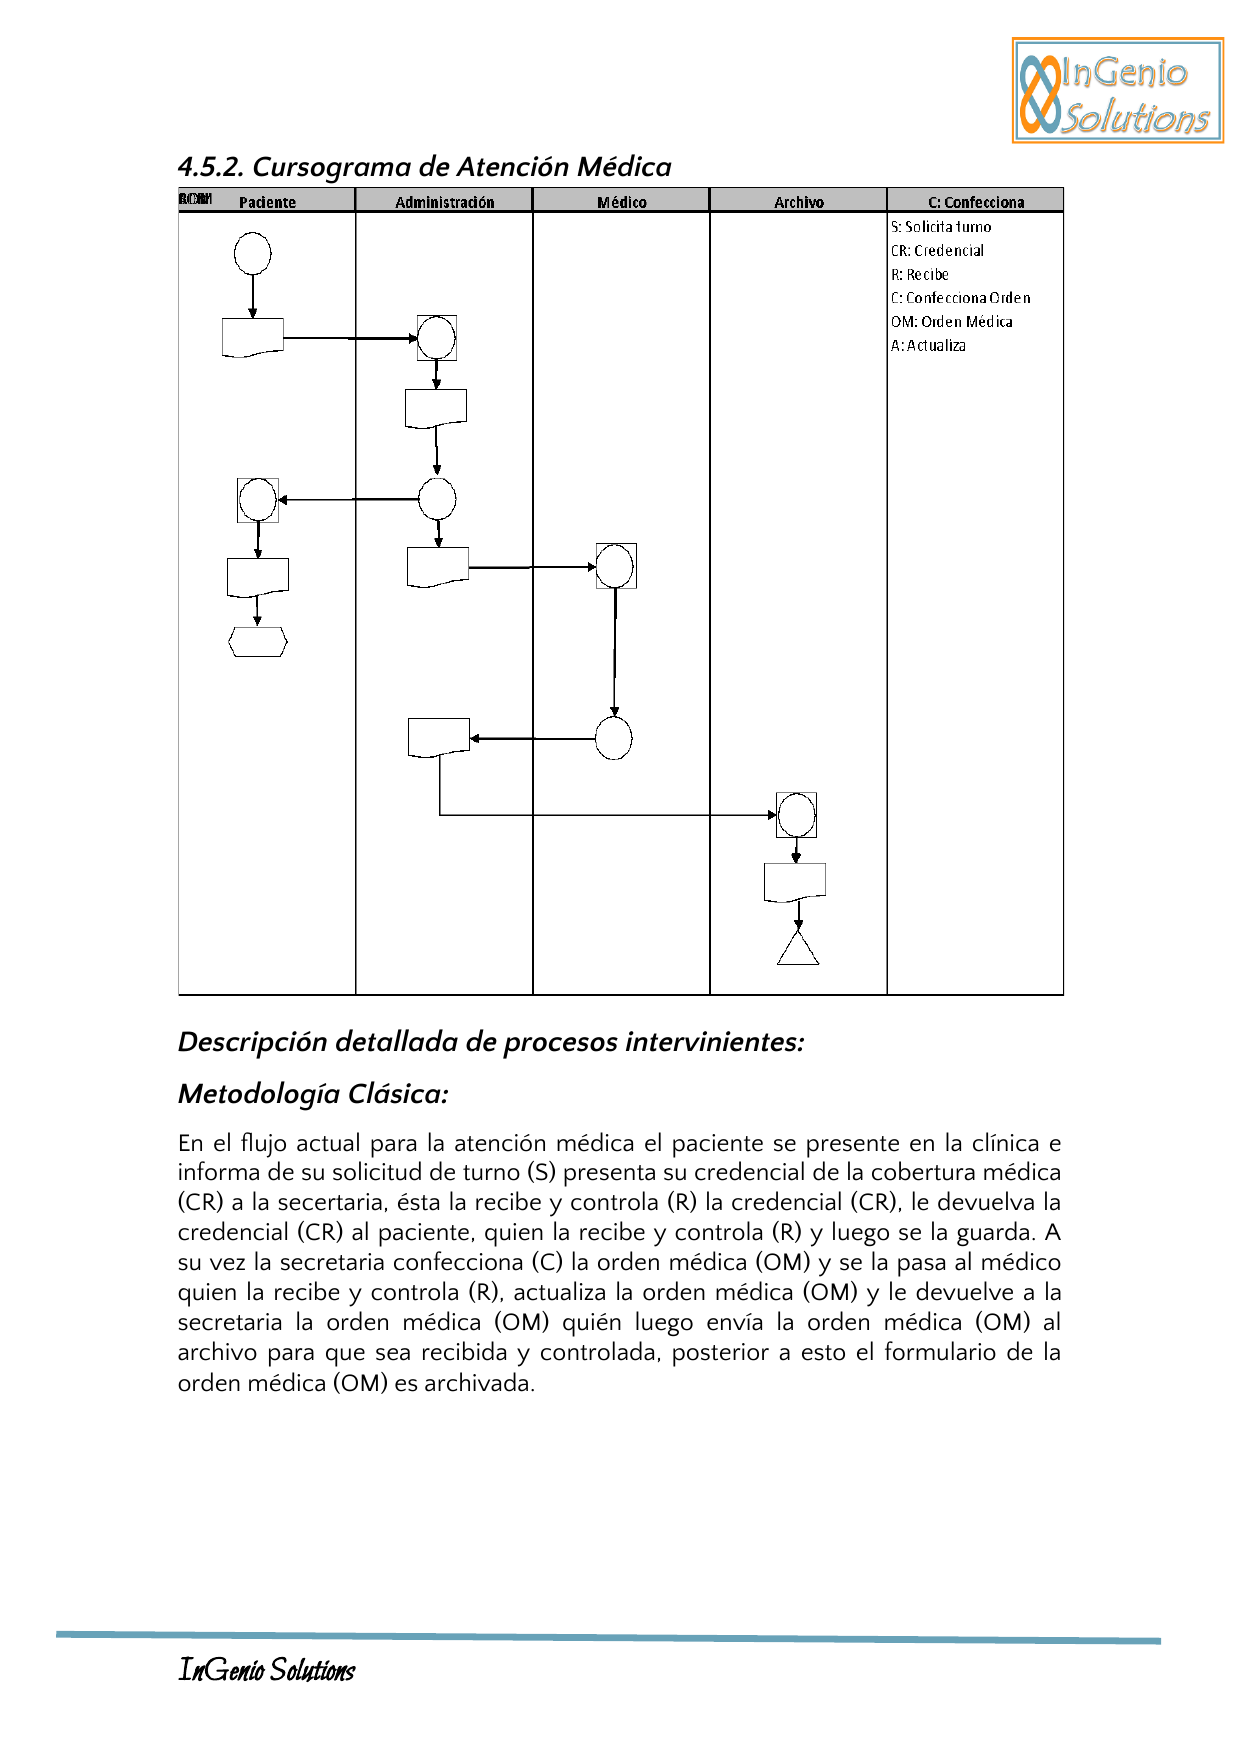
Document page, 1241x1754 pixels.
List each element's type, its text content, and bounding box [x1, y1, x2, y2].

subtitle 4.5.2. Cursograma de Atención Médica [177, 152, 1063, 184]
text Descripción detallada de procesos intervinientes: [177, 1027, 1063, 1059]
picture [1011, 37, 1225, 146]
text Metodología Clásica: [177, 1078, 1063, 1111]
text En el flujo actual para la atención médica el paciente se presente en la clínica e informa de su solicitud de turno (S) presenta su credencial de la cobertura médica (CR) a la secertaria, ésta la recibe y controla (R) la credencial (CR), le devuelva la credencial (CR) al paciente, quien la recibe y controla (R) y luego se la guarda. A su vez la secretaria confecciona (C) la orden médica (OM) y se la pasa al médico quien la recibe y controla (R), actualiza la orden médica (OM) y le devuelve a la secretaria la orden médica (OM) quién luego envía la orden médica (OM) al archivo para que sea recibida y controlada, posterior a esto el formulario de la orden médica (OM) es archivada. [177, 1130, 1063, 1398]
picture [178, 187, 1065, 996]
